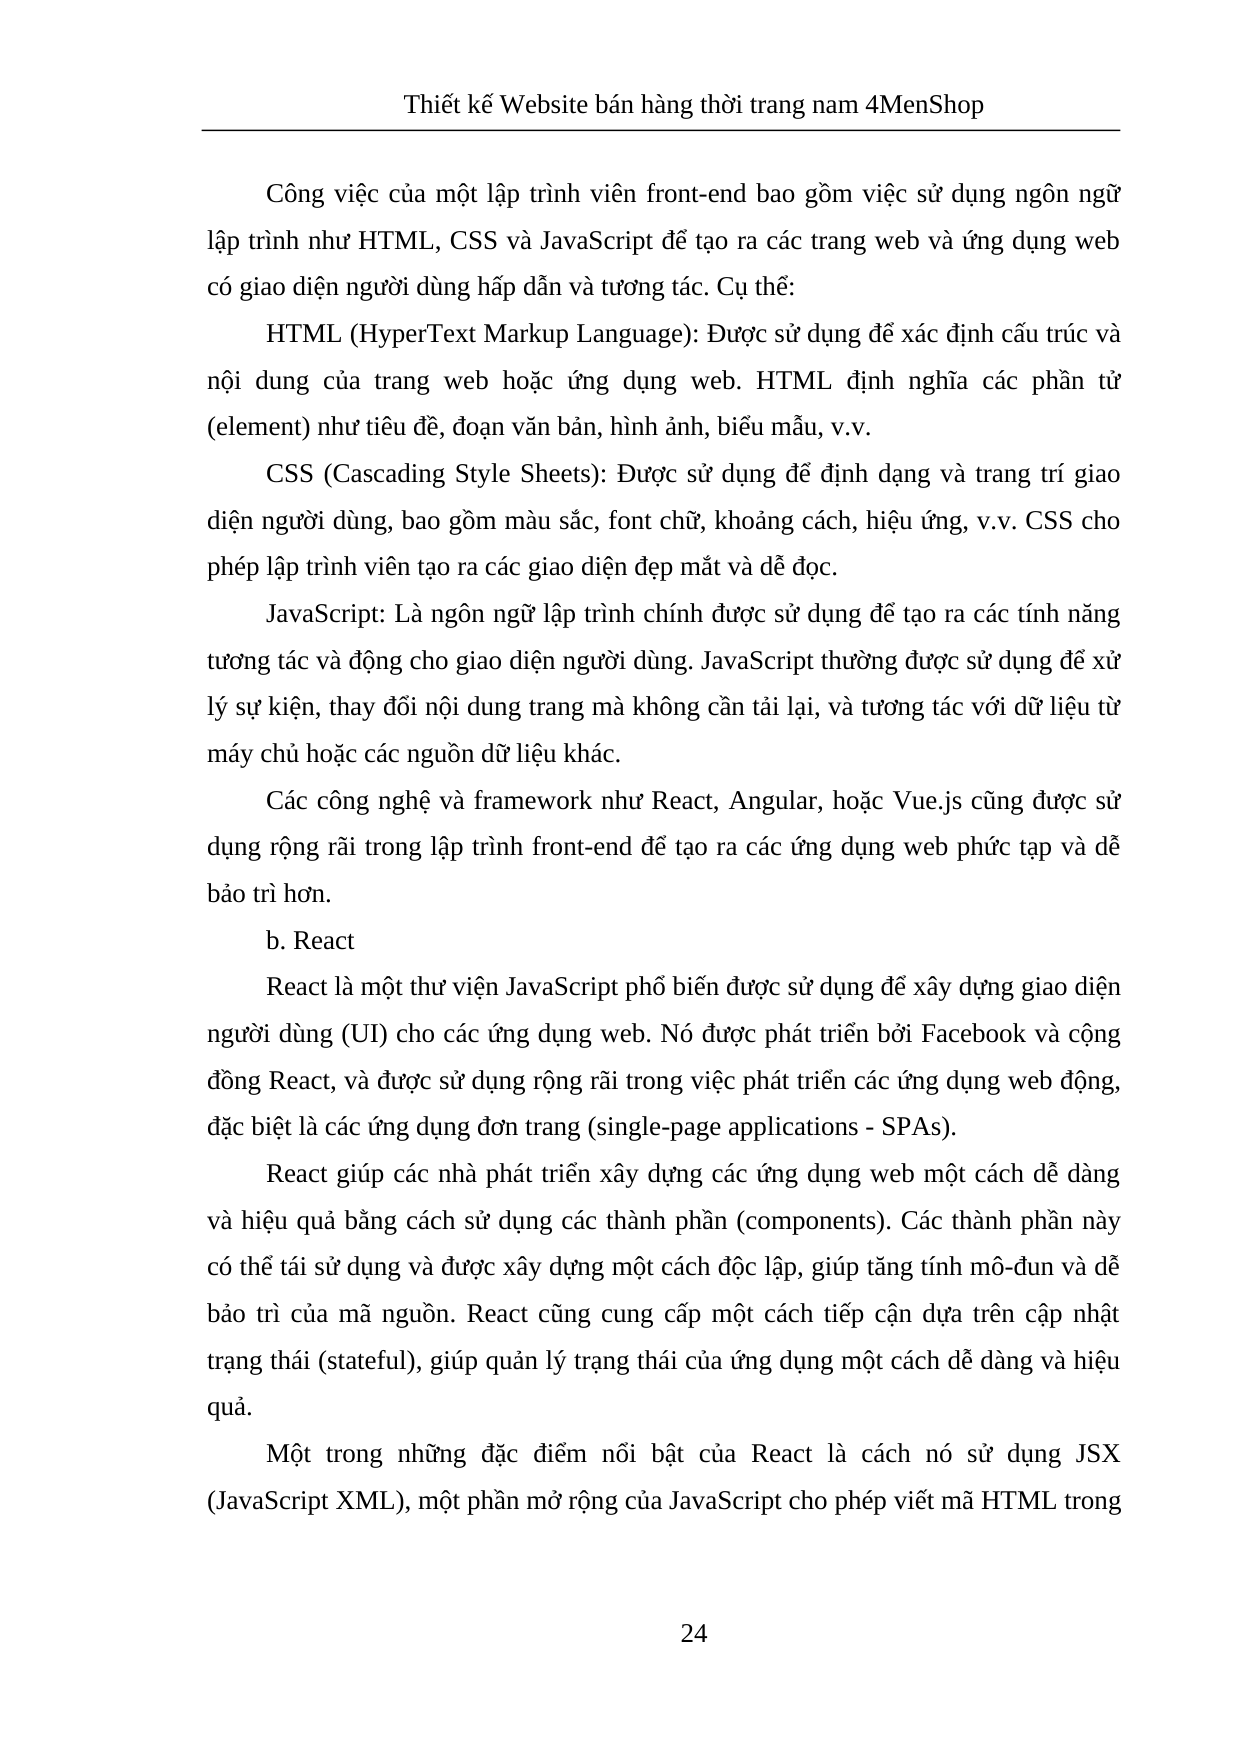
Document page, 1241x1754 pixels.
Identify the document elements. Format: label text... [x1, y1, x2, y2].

text b. React [207, 924, 1122, 955]
text Các công nghệ và framework như React, Angular, hoặc Vue.js cũng được sử dụng rộng rãi trong lập trình front-end để tạo ra các ứng dụng web phức tạp và dễ bảo trì hơn. [207, 784, 1122, 908]
text CSS (Cascading Style Sheets): Được sử dụng để định dạng và trang trí giao diện người dùng, bao gồm màu sắc, font chữ, khoảng cách, hiệu ứng, v.v. CSS cho phép lập trình viên tạo ra các giao diện đẹp mắt và dễ đọc. [207, 457, 1122, 582]
text Công việc của một lập trình viên front-end bao gồm việc sử dụng ngôn ngữ lập trình như HTML, CSS và JavaScript để tạo ra các trang web và ứng dụng web có giao diện người dùng hấp dẫn và tương tác. Cụ thể: [207, 177, 1122, 302]
text HTML (HyperText Markup Language): Được sử dụng để xác định cấu trúc và nội dung của trang web hoặc ứng dụng web. HTML định nghĩa các phần tử (element) như tiêu đề, đoạn văn bản, hình ảnh, biểu mẫu, v.v. [207, 317, 1122, 442]
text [207, 1437, 1122, 1515]
text JavaScript: Là ngôn ngữ lập trình chính được sử dụng để tạo ra các tính năng tương tác và động cho giao diện người dùng. JavaScript thường được sử dụng để xử lý sự kiện, thay đổi nội dung trang mà không cần tải lại, và tương tác với dữ liệu từ máy chủ hoặc các nguồn dữ liệu khác. [207, 597, 1122, 768]
text React là một thư viện JavaScript phổ biến được sử dụng để xây dựng giao diện người dùng (UI) cho các ứng dụng web. Nó được phát triển bởi Facebook và cộng đồng React, và được sử dụng rộng rãi trong việc phát triển các ứng dụng web động, đặc biệt là các ứng dụng đơn trang (single-page applications - SPAs). [207, 971, 1122, 1142]
text React giúp các nhà phát triển xây dựng các ứng dụng web một cách dễ dàng và hiệu quả bằng cách sử dụng các thành phần (components). Các thành phần này có thể tái sử dụng và được xây dựng một cách độc lập, giúp tăng tính mô-đun và dễ bảo trì của mã nguồn. React cũng cung cấp một cách tiếp cận dựa trên cập nhật trạng thái (stateful), giúp quản lý trạng thái của ứng dụng một cách dễ dàng và hiệu quả. [207, 1157, 1122, 1422]
